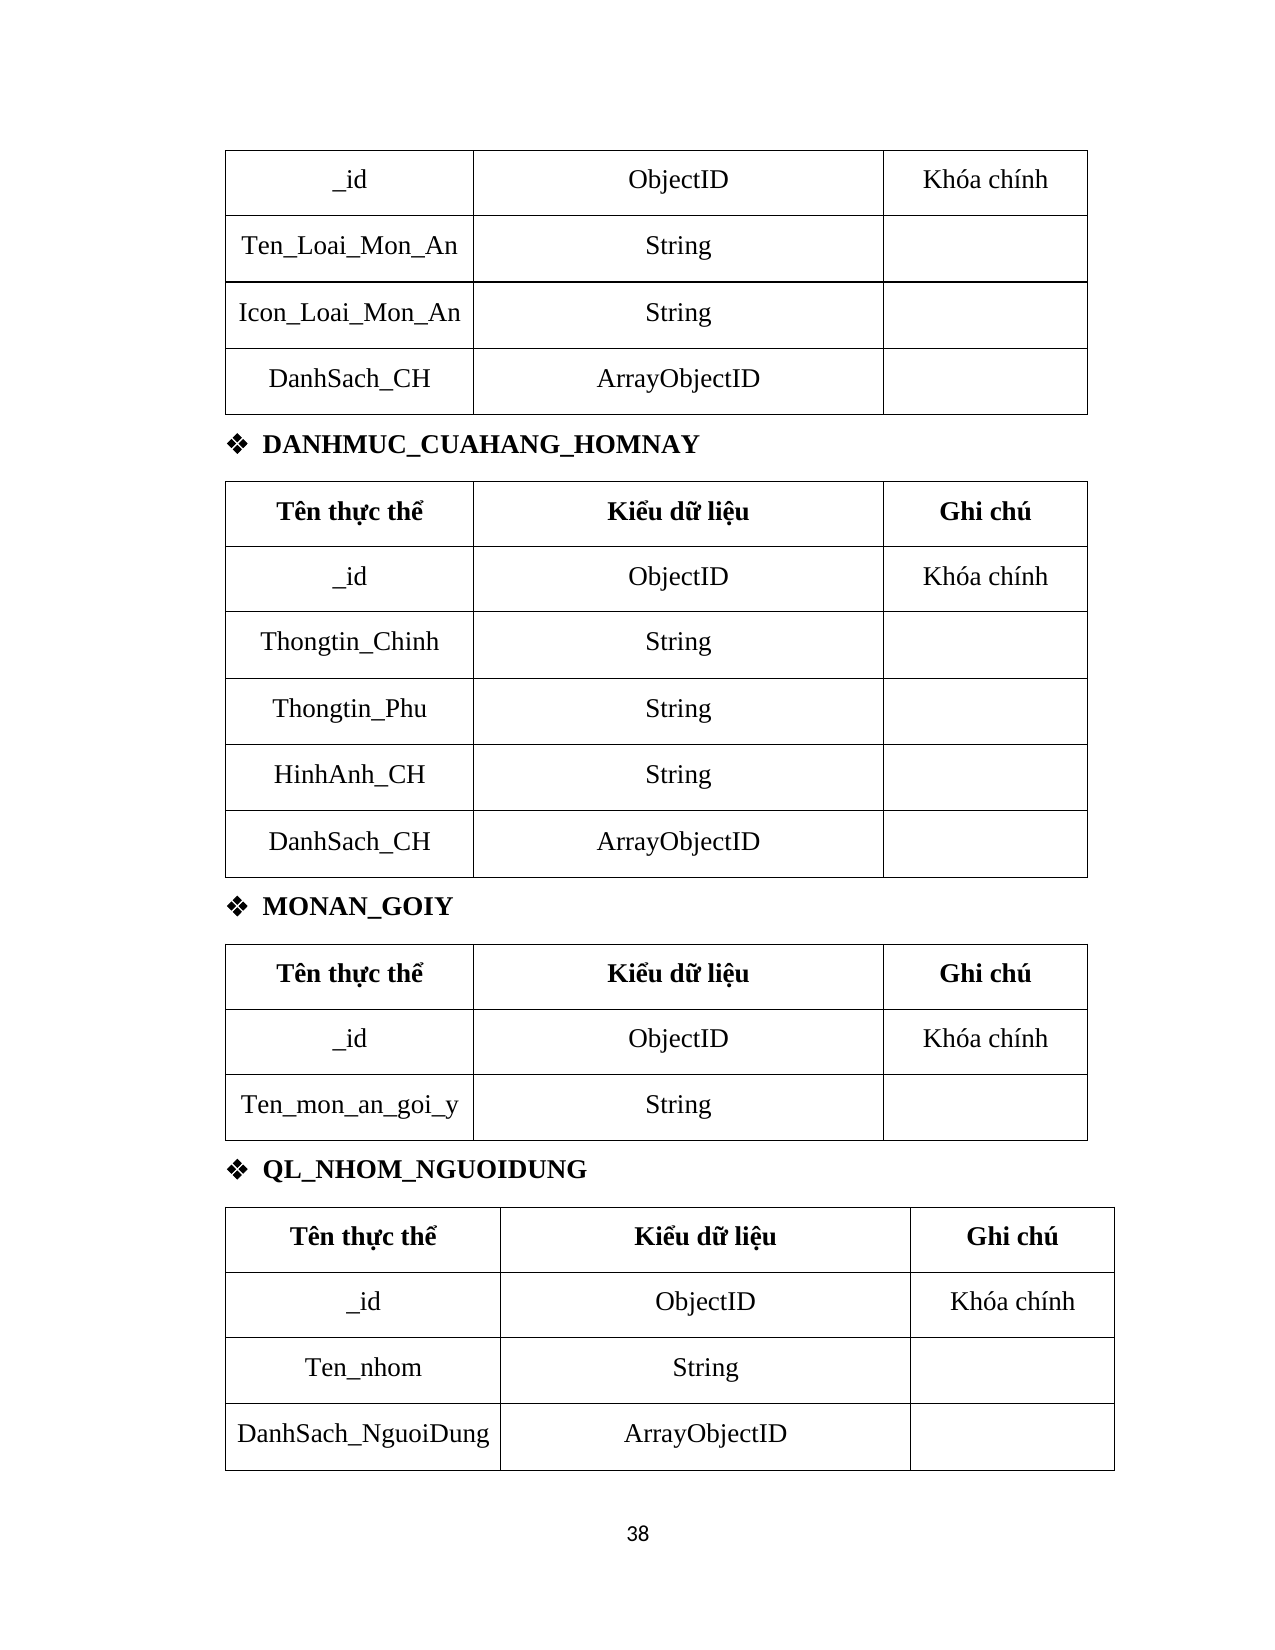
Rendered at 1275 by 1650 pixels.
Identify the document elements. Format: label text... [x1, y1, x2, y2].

table_cell [884, 745, 1087, 810]
table_cell Khóa chính [884, 547, 1087, 611]
table_cell String [474, 679, 883, 744]
table_cell [884, 811, 1087, 877]
table_cell ArrayObjectID [474, 349, 883, 414]
list DANHMUC_CUAHANG_HOMNAY [225, 428, 1125, 459]
table_header Ghi chú [884, 482, 1087, 546]
table_header Ghi chú [911, 1208, 1114, 1272]
table_cell DanhSach_NguoiDung [226, 1404, 500, 1469]
table_header Tên thực thể [226, 1208, 500, 1272]
table_cell ArrayObjectID [501, 1404, 910, 1469]
table_cell [884, 216, 1087, 281]
table_cell String [474, 1075, 883, 1140]
table_cell [911, 1338, 1114, 1403]
table_cell [884, 679, 1087, 744]
list QL_NHOM_NGUOIDUNG [225, 1153, 1125, 1185]
table_header Tên thực thể [226, 482, 473, 546]
table_cell _id [226, 1273, 500, 1337]
table_cell _id [226, 547, 473, 611]
table_cell HinhAnh_CH [226, 745, 473, 810]
table_cell Ten_Loai_Mon_An [226, 216, 473, 281]
table_cell ObjectID [501, 1273, 910, 1337]
table_cell String [474, 283, 883, 348]
table_cell ObjectID [474, 547, 883, 611]
table_cell Ten_nhom [226, 1338, 500, 1403]
table_cell Khóa chính [911, 1273, 1114, 1337]
list MONAN_GOIY [225, 890, 1125, 922]
table_cell String [501, 1338, 910, 1403]
table_cell ArrayObjectID [474, 811, 883, 877]
table_header Kiểu dữ liệu [501, 1208, 910, 1272]
table_cell String [474, 216, 883, 281]
table_cell DanhSach_CH [226, 349, 473, 414]
table_header Tên thực thể [226, 945, 473, 1008]
table_cell [884, 612, 1087, 677]
table_cell Thongtin_Chinh [226, 612, 473, 677]
table_cell _id [226, 1010, 473, 1073]
table_cell [884, 1075, 1087, 1140]
table_cell ObjectID [474, 151, 883, 215]
table_cell ObjectID [474, 1010, 883, 1073]
table_cell String [474, 745, 883, 810]
table_cell Ten_mon_an_goi_y [226, 1075, 473, 1140]
table_header Kiểu dữ liệu [474, 945, 883, 1008]
table_cell DanhSach_CH [226, 811, 473, 877]
table_cell [884, 349, 1087, 414]
table_header Kiểu dữ liệu [474, 482, 883, 546]
table_cell Khóa chính [884, 151, 1087, 215]
table_cell Icon_Loai_Mon_An [226, 283, 473, 348]
table_header Ghi chú [884, 945, 1087, 1008]
table_cell _id [226, 151, 473, 215]
table_cell [911, 1404, 1114, 1469]
table_cell Thongtin_Phu [226, 679, 473, 744]
table_cell [884, 283, 1087, 348]
table_cell String [474, 612, 883, 677]
table_cell Khóa chính [884, 1010, 1087, 1073]
